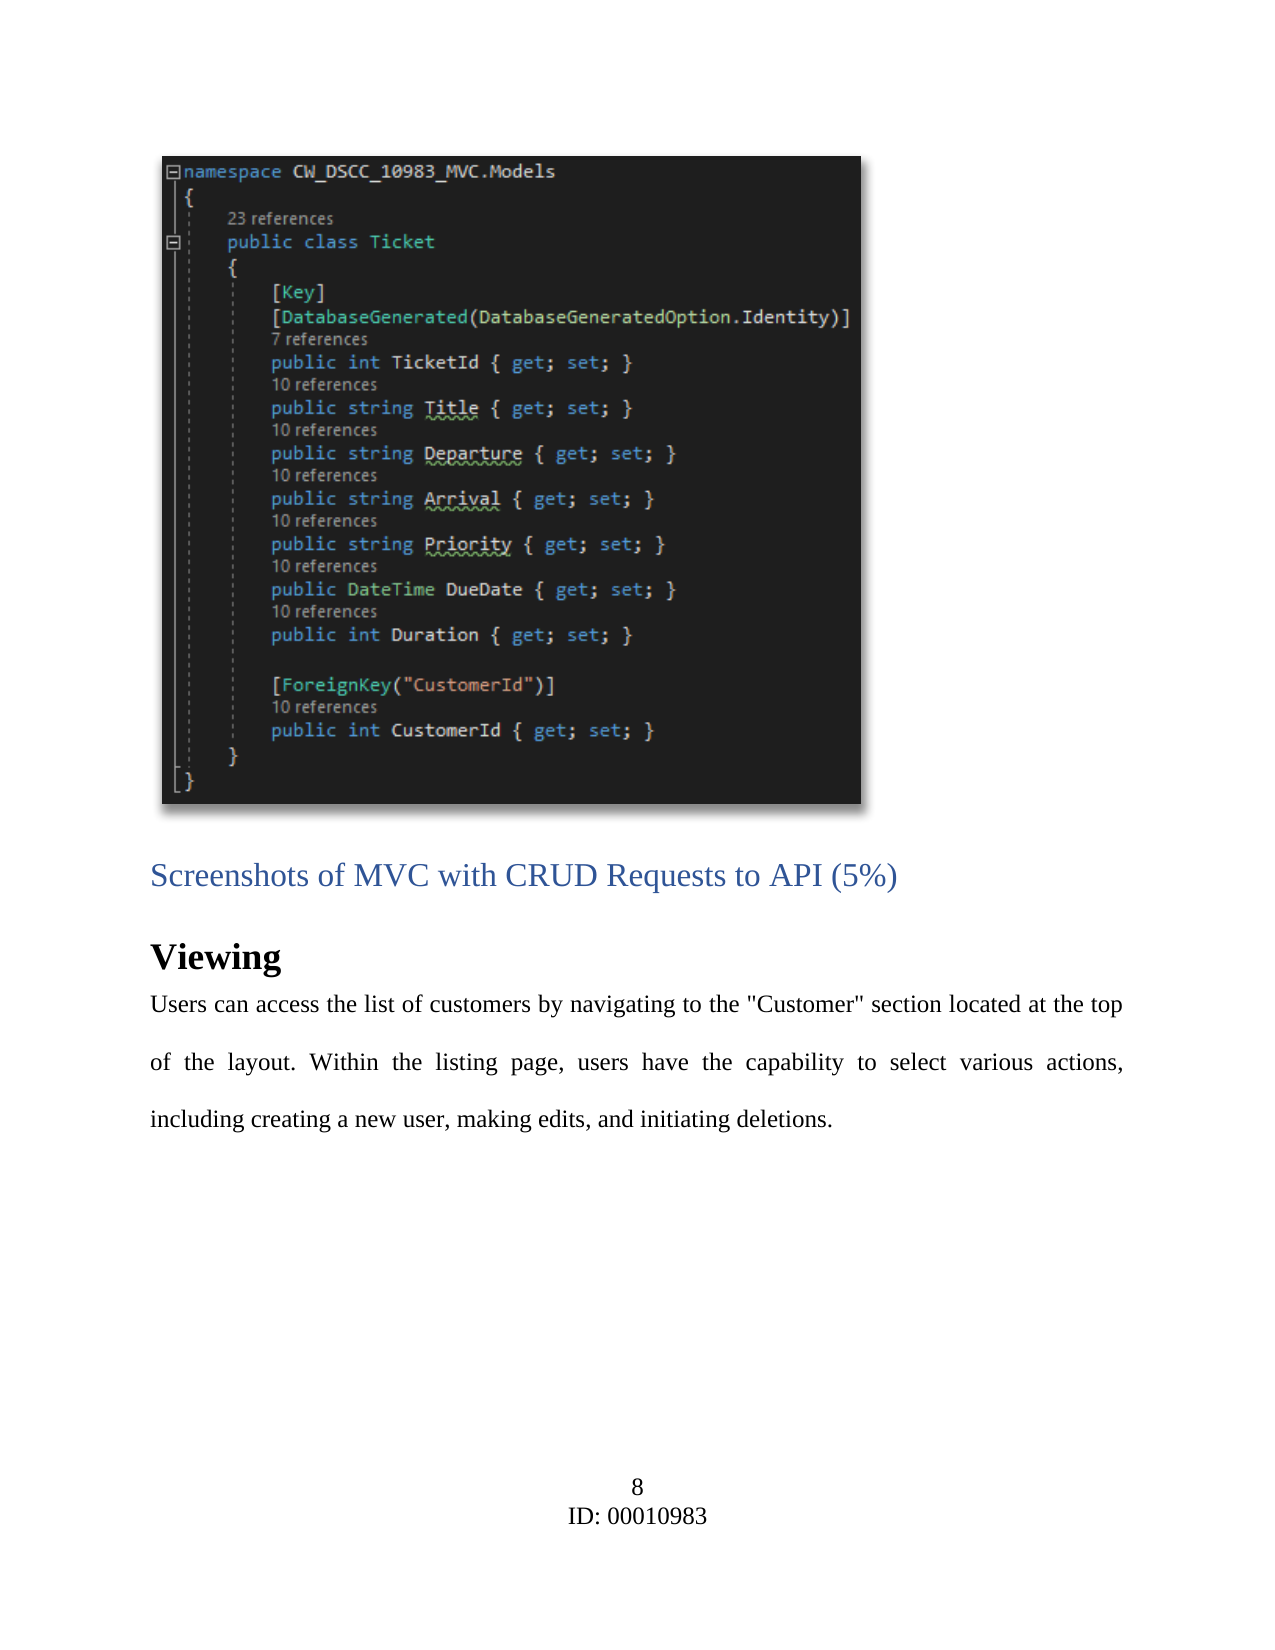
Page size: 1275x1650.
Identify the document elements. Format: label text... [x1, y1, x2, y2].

subtitle Screenshots of MVC with CRUD Requests to API (5%) [150, 855, 1125, 894]
subtitle Viewing [150, 934, 1125, 977]
picture [162, 156, 861, 804]
text Users can access the list of customers by navigating to the "Customer" section located at the top of the layout. Within the listing page, users have the capability to select various actions, including creating a new user, making edits, and initiating deletions. [150, 989, 1125, 1133]
